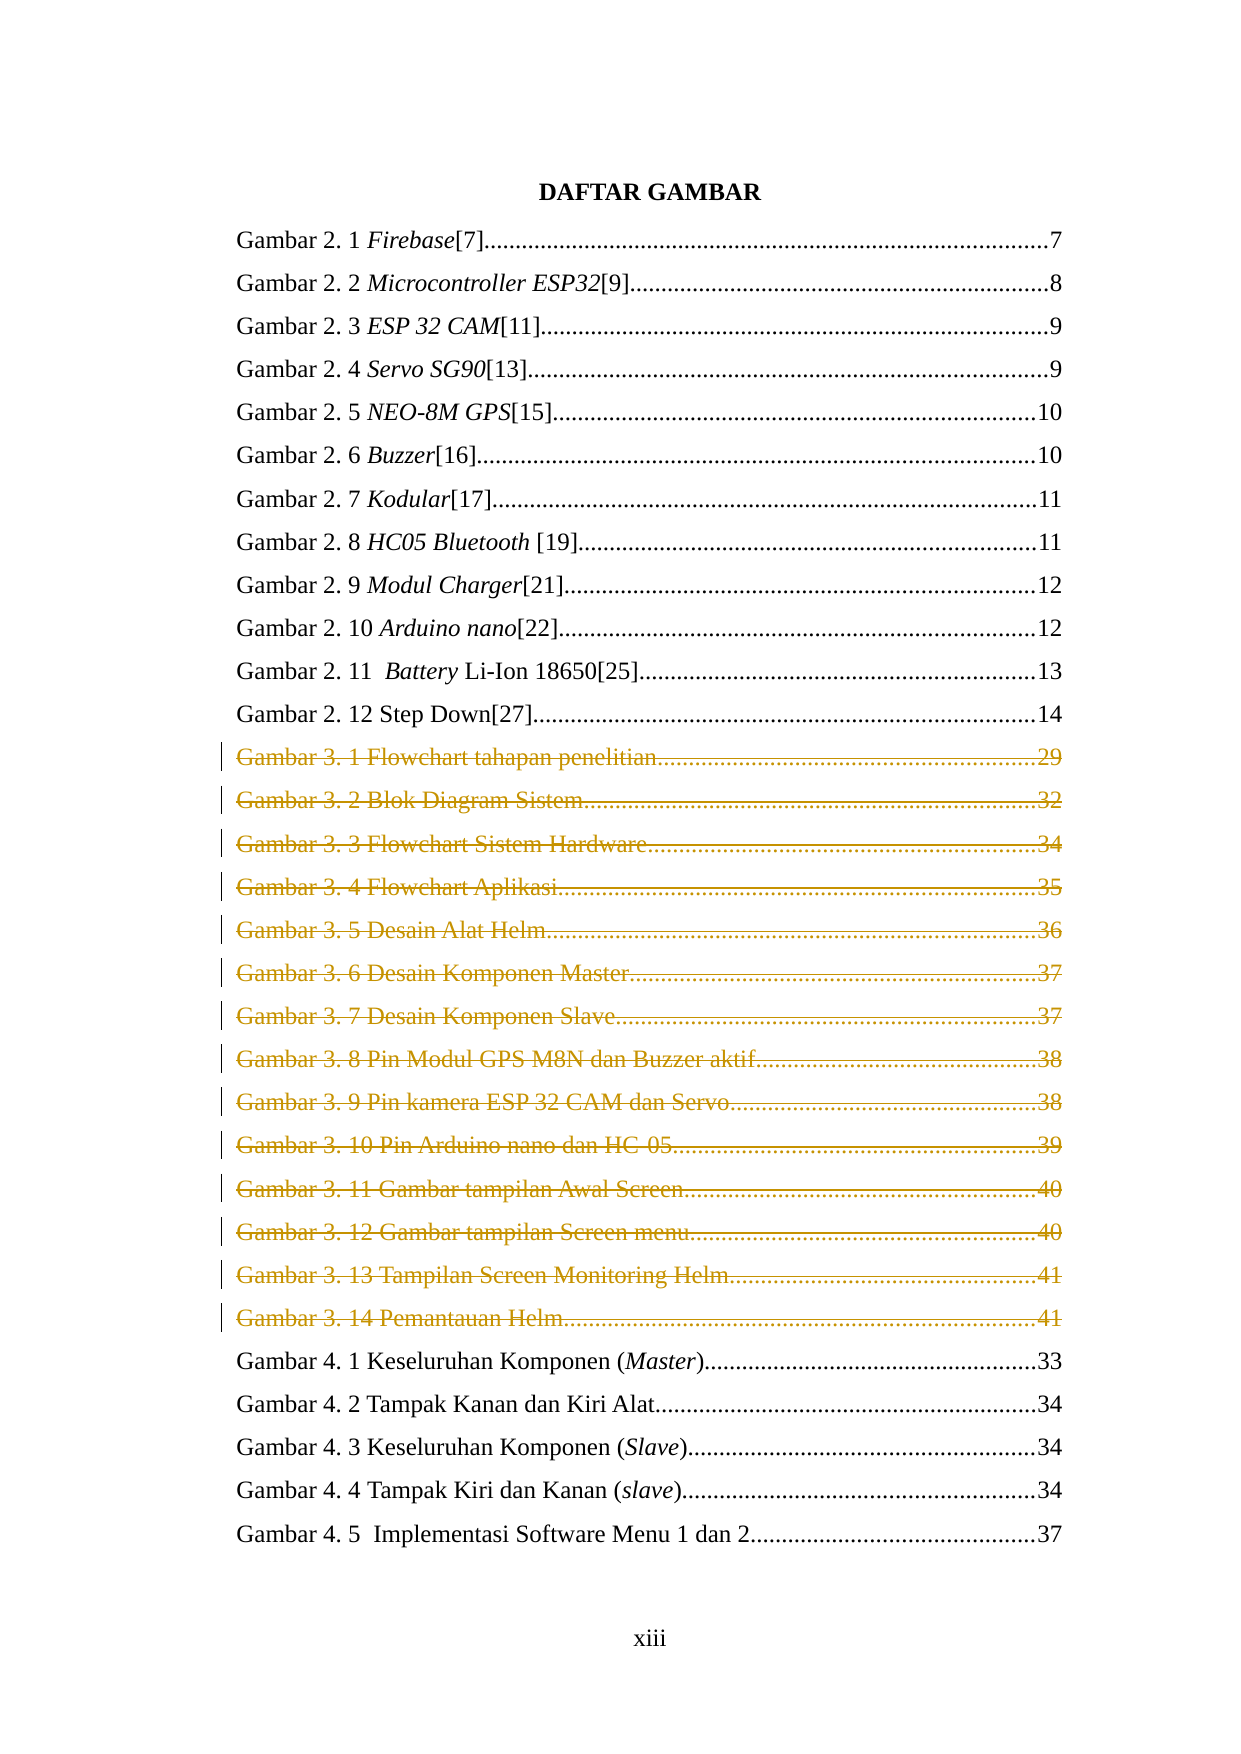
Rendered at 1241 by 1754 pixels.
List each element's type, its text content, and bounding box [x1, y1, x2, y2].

text Gambar 2. 10 Arduino nano[22] 12 [236, 613, 1063, 642]
text Gambar 2. 9 Modul Charger[21] 12 [236, 570, 1063, 599]
text Gambar 2. 12 Step Down[27] 14 [236, 699, 1063, 728]
text Gambar 2. 4 Servo SG90[13] 9 [236, 354, 1063, 383]
text Gambar 4. 2 Tampak Kanan dan Kiri Alat 34 [236, 1389, 1063, 1418]
text Gambar 2. 6 Buzzer[16] 10 [236, 441, 1063, 469]
subtitle DAFTAR GAMBAR [236, 177, 1063, 206]
text Gambar 4. 3 Keseluruhan Komponen (Slave) 34 [236, 1432, 1063, 1461]
text Gambar 4. 1 Keseluruhan Komponen (Master) 33 [236, 1346, 1063, 1375]
text Gambar 2. 7 Kodular[17] 11 [236, 484, 1063, 512]
text Gambar 2. 1 Firebase[7] 7 [236, 225, 1063, 254]
text Gambar 4. 5 Implementasi Software Menu 1 dan 2 37 [236, 1519, 1063, 1547]
text Gambar 2. 5 NEO-8M GPS[15] 10 [236, 397, 1063, 426]
text Gambar 2. 2 Microcontroller ESP32[9] 8 [236, 268, 1063, 297]
text Gambar 2. 8 HC05 Bluetooth [19] 11 [236, 527, 1063, 556]
text Gambar 4. 4 Tampak Kiri dan Kanan (slave) 34 [236, 1476, 1063, 1504]
text Gambar 2. 3 ESP 32 CAM[11] 9 [236, 311, 1063, 340]
text Gambar 2. 11 Battery Li-Ion 18650[25] 13 [236, 656, 1063, 685]
